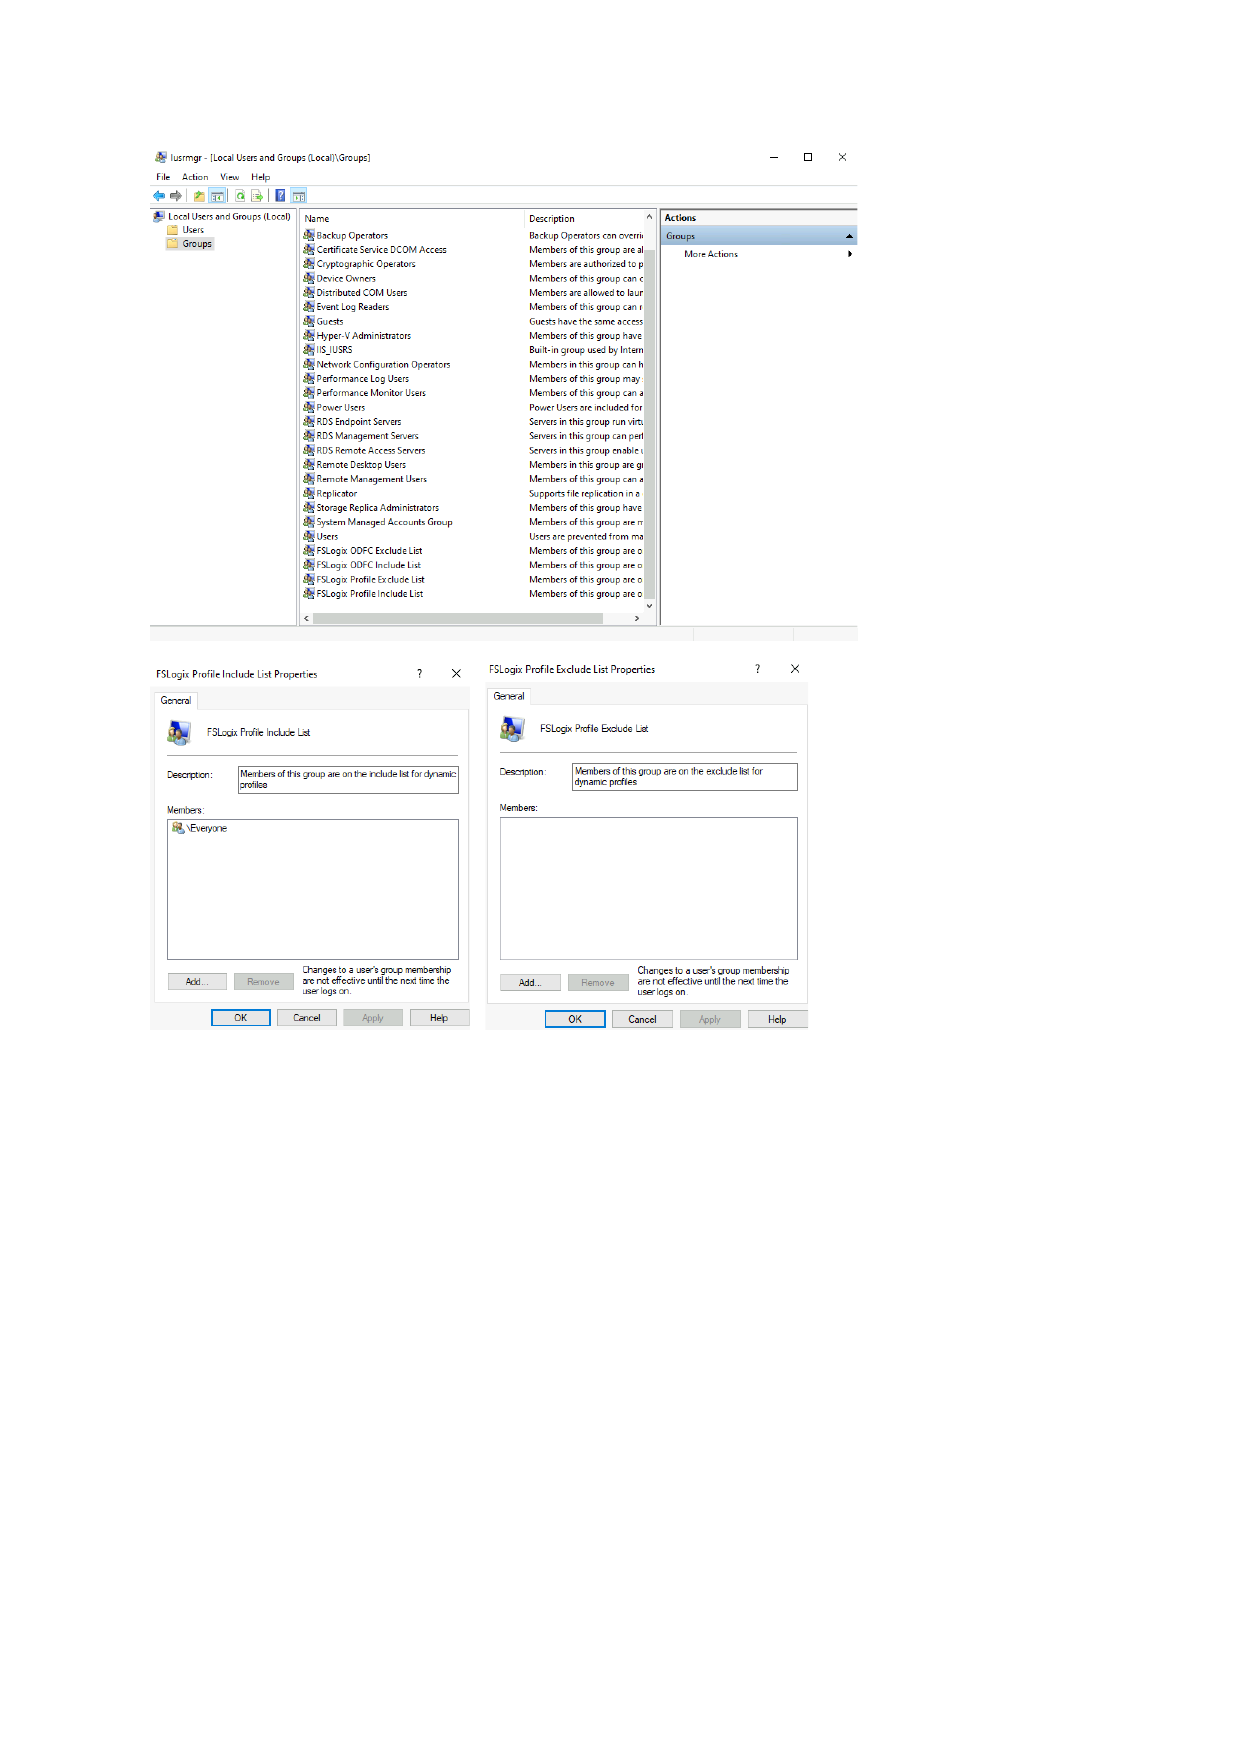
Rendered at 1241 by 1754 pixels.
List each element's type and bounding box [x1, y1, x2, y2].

picture [485, 659, 809, 1030]
picture [150, 664, 470, 1030]
picture [150, 150, 858, 641]
